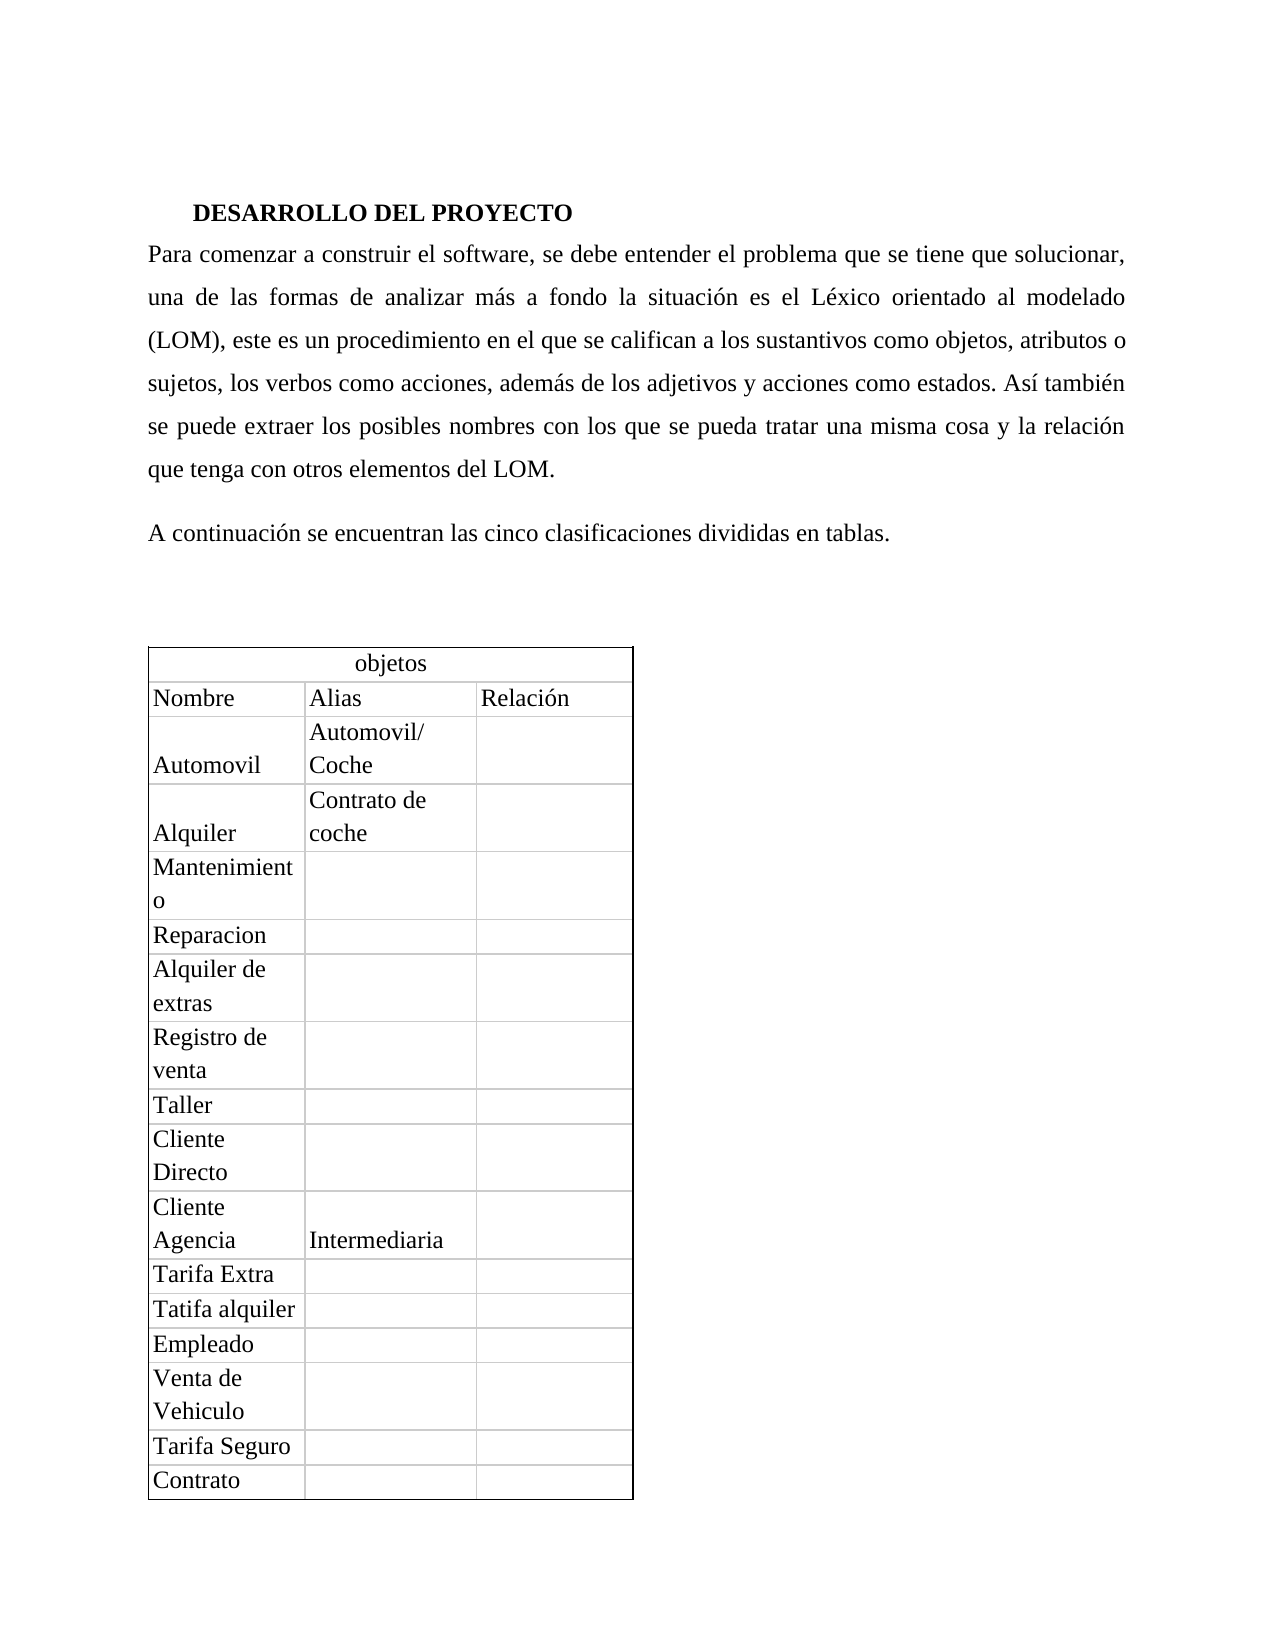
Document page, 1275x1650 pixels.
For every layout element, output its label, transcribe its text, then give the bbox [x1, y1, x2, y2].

title DESARROLLO DEL PROYECTO [193, 198, 1127, 226]
text A continuación se encuentran las cinco clasificaciones divididas en tablas. [148, 518, 1127, 547]
text Para comenzar a construir el software, se debe entender el problema que se tiene que solucionar, una de las formas de analizar más a fondo la situación es el Léxico orientado al modelado (LOM), este es un procedimiento en el que se califican a los sustantivos como objetos, atributos o sujetos, los verbos como acciones, además de los adjetivos y acciones como estados. Así también se puede extraer los posibles nombres con los que se pueda tratar una misma cosa y la relación que tenga con otros elementos del LOM. [148, 239, 1127, 483]
